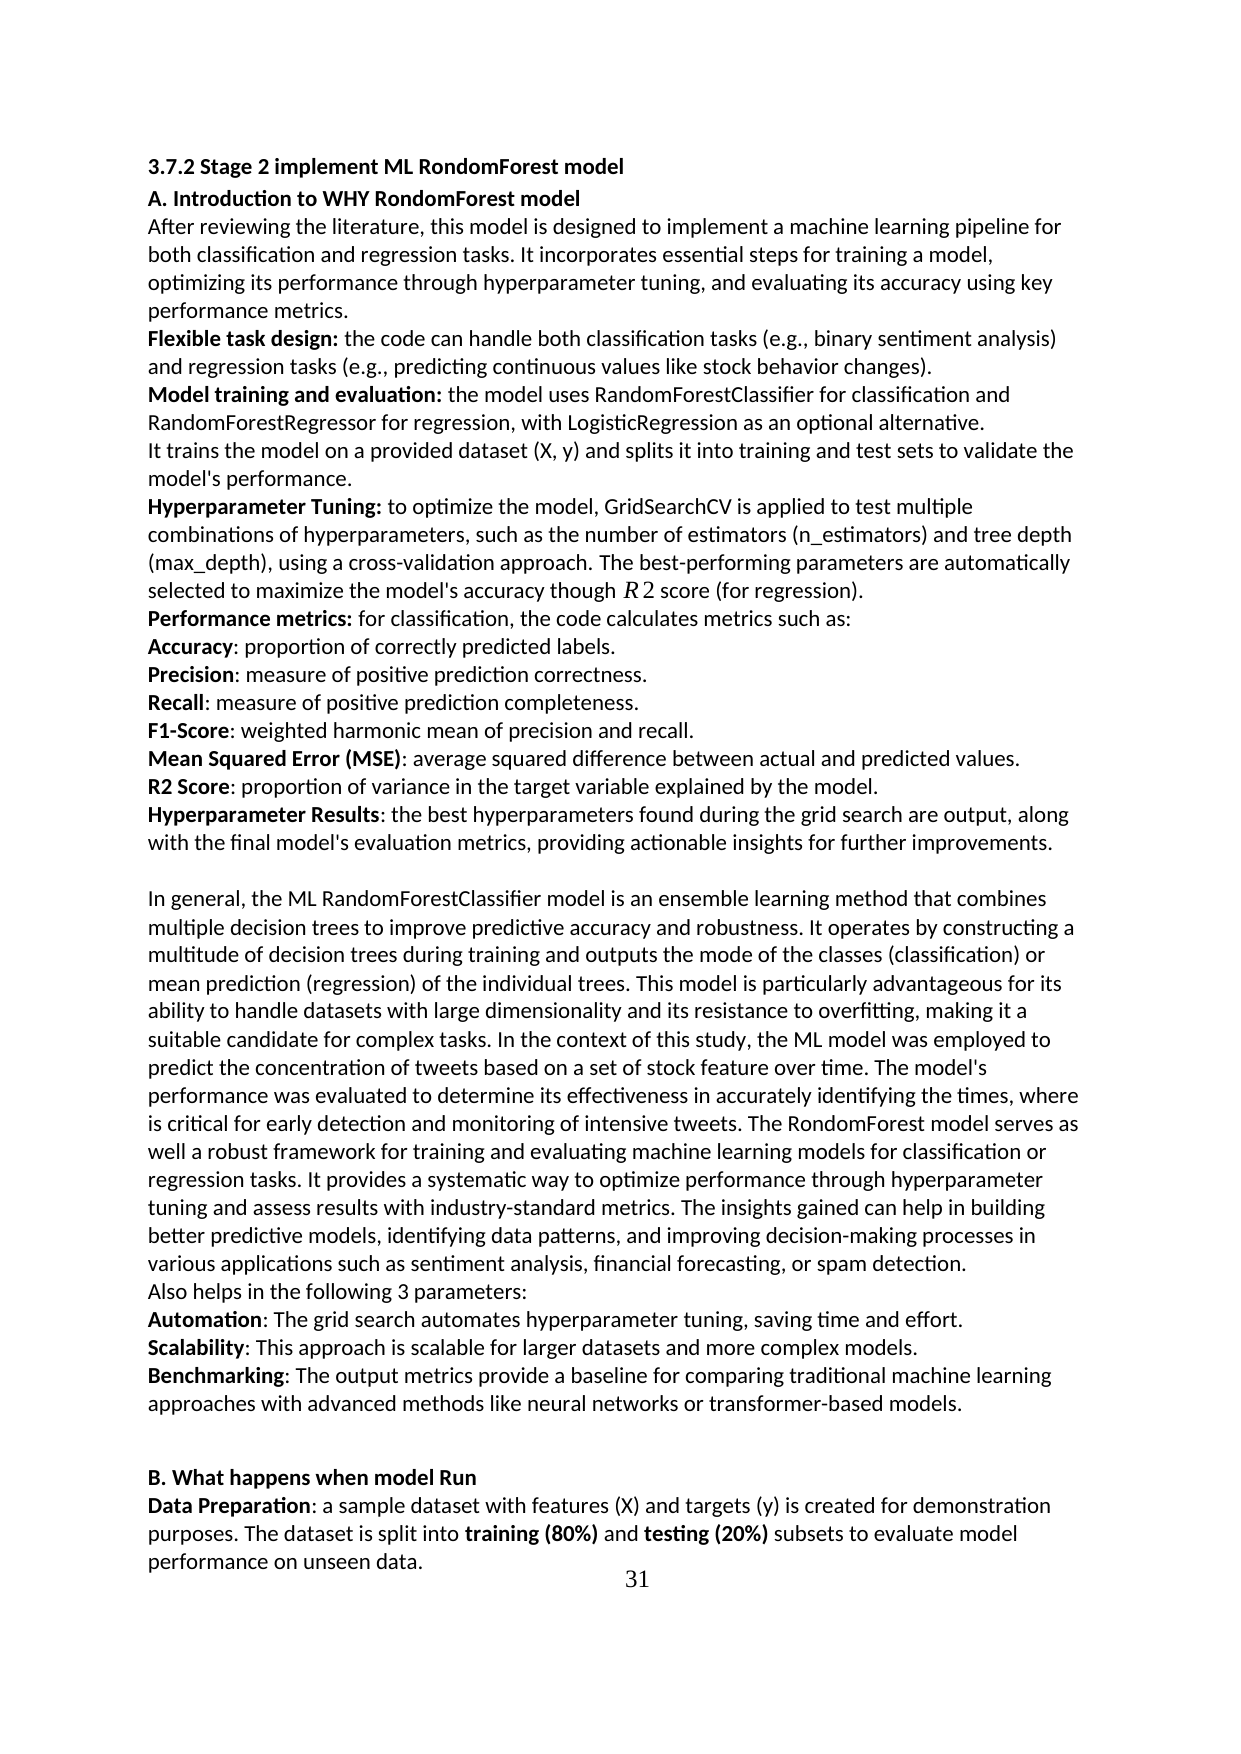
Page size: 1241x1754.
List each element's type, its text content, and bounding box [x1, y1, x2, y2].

text Automation: The grid search automates hyperparameter tuning, saving time and effort. [148, 1305, 1092, 1333]
subtitle A. Introduction to WHY RondomForest model [148, 184, 1092, 212]
text Performance metrics: for classification, the code calculates metrics such as: [148, 604, 1092, 632]
text Hyperparameter Results: the best hyperparameters found during the grid search are output, along with the final model's evaluation metrics, providing actionable insights for further improvements. [148, 801, 1092, 857]
text Mean Squared Error (MSE): average squared difference between actual and predicted values. [148, 744, 1092, 772]
text Data Preparation: a sample dataset with features (X) and targets (y) is created for demonstration purposes. The dataset is split into training (80%) and testing (20%) subsets to evaluate model performance on unseen data. [148, 1491, 1092, 1575]
text Recall: measure of positive prediction completeness. [148, 688, 1092, 716]
text Hyperparameter Tuning: to optimize the model, GridSearchCV is applied to test multiple combinations of hyperparameters, such as the number of estimators (n_estimators) and tree depth (max_depth), using a cross-validation approach. The best-performing parameters are automatically selected to maximize the model's accuracy though score (for regression). [148, 492, 1092, 604]
subtitle B. What happens when model Run [148, 1463, 1092, 1491]
text Also helps in the following 3 parameters: [148, 1277, 1092, 1305]
text Model training and evaluation: the model uses RandomForestClassifier for classification and RandomForestRegressor for regression, with LogisticRegression as an optional alternative. [148, 380, 1092, 436]
text After reviewing the literature, this model is designed to implement a machine learning pipeline for both classification and regression tasks. It incorporates essential steps for training a model, optimizing its performance through hyperparameter tuning, and evaluating its accuracy using key performance metrics. [148, 212, 1092, 324]
text Scalability: This approach is scalable for larger datasets and more complex models. [148, 1333, 1092, 1361]
text Flexible task design: the code can handle both classification tasks (e.g., binary sentiment analysis) and regression tasks (e.g., predicting continuous values like stock behavior changes). [148, 324, 1092, 380]
text It trains the model on a provided dataset (X, y) and splits it into training and test sets to validate the model's performance. [148, 436, 1092, 492]
text Precision: measure of positive prediction correctness. [148, 660, 1092, 688]
subtitle 3.7.2 Stage 2 implement ML RondomForest model [148, 152, 1092, 180]
text R2 Score: proportion of variance in the target variable explained by the model. [148, 772, 1092, 801]
text Benchmarking: The output metrics provide a baseline for comparing traditional machine learning approaches with advanced methods like neural networks or transformer-based models. [148, 1361, 1092, 1417]
text In general, the ML RandomForestClassifier model is an ensemble learning method that combines multiple decision trees to improve predictive accuracy and robustness. It operates by constructing a multitude of decision trees during training and outputs the mode of the classes (classification) or mean prediction (regression) of the individual trees. This model is particularly advantageous for its ability to handle datasets with large dimensionality and its resistance to overfitting, making it a suitable candidate for complex tasks. In the context of this study, the ML model was employed to predict the concentration of tweets based on a set of stock feature over time. The model's performance was evaluated to determine its effectiveness in accurately identifying the times, where is critical for early detection and monitoring of intensive tweets. The RondomForest model serves as well a robust framework for training and evaluating machine learning models for classification or regression tasks. It provides a systematic way to optimize performance through hyperparameter tuning and assess results with industry-standard metrics. The insights gained can help in building better predictive models, identifying data patterns, and improving decision-making processes in various applications such as sentiment analysis, financial forecasting, or spam detection. [148, 884, 1092, 1277]
text F1-Score: weighted harmonic mean of precision and recall. [148, 716, 1092, 744]
text Accuracy: proportion of correctly predicted labels. [148, 632, 1092, 660]
